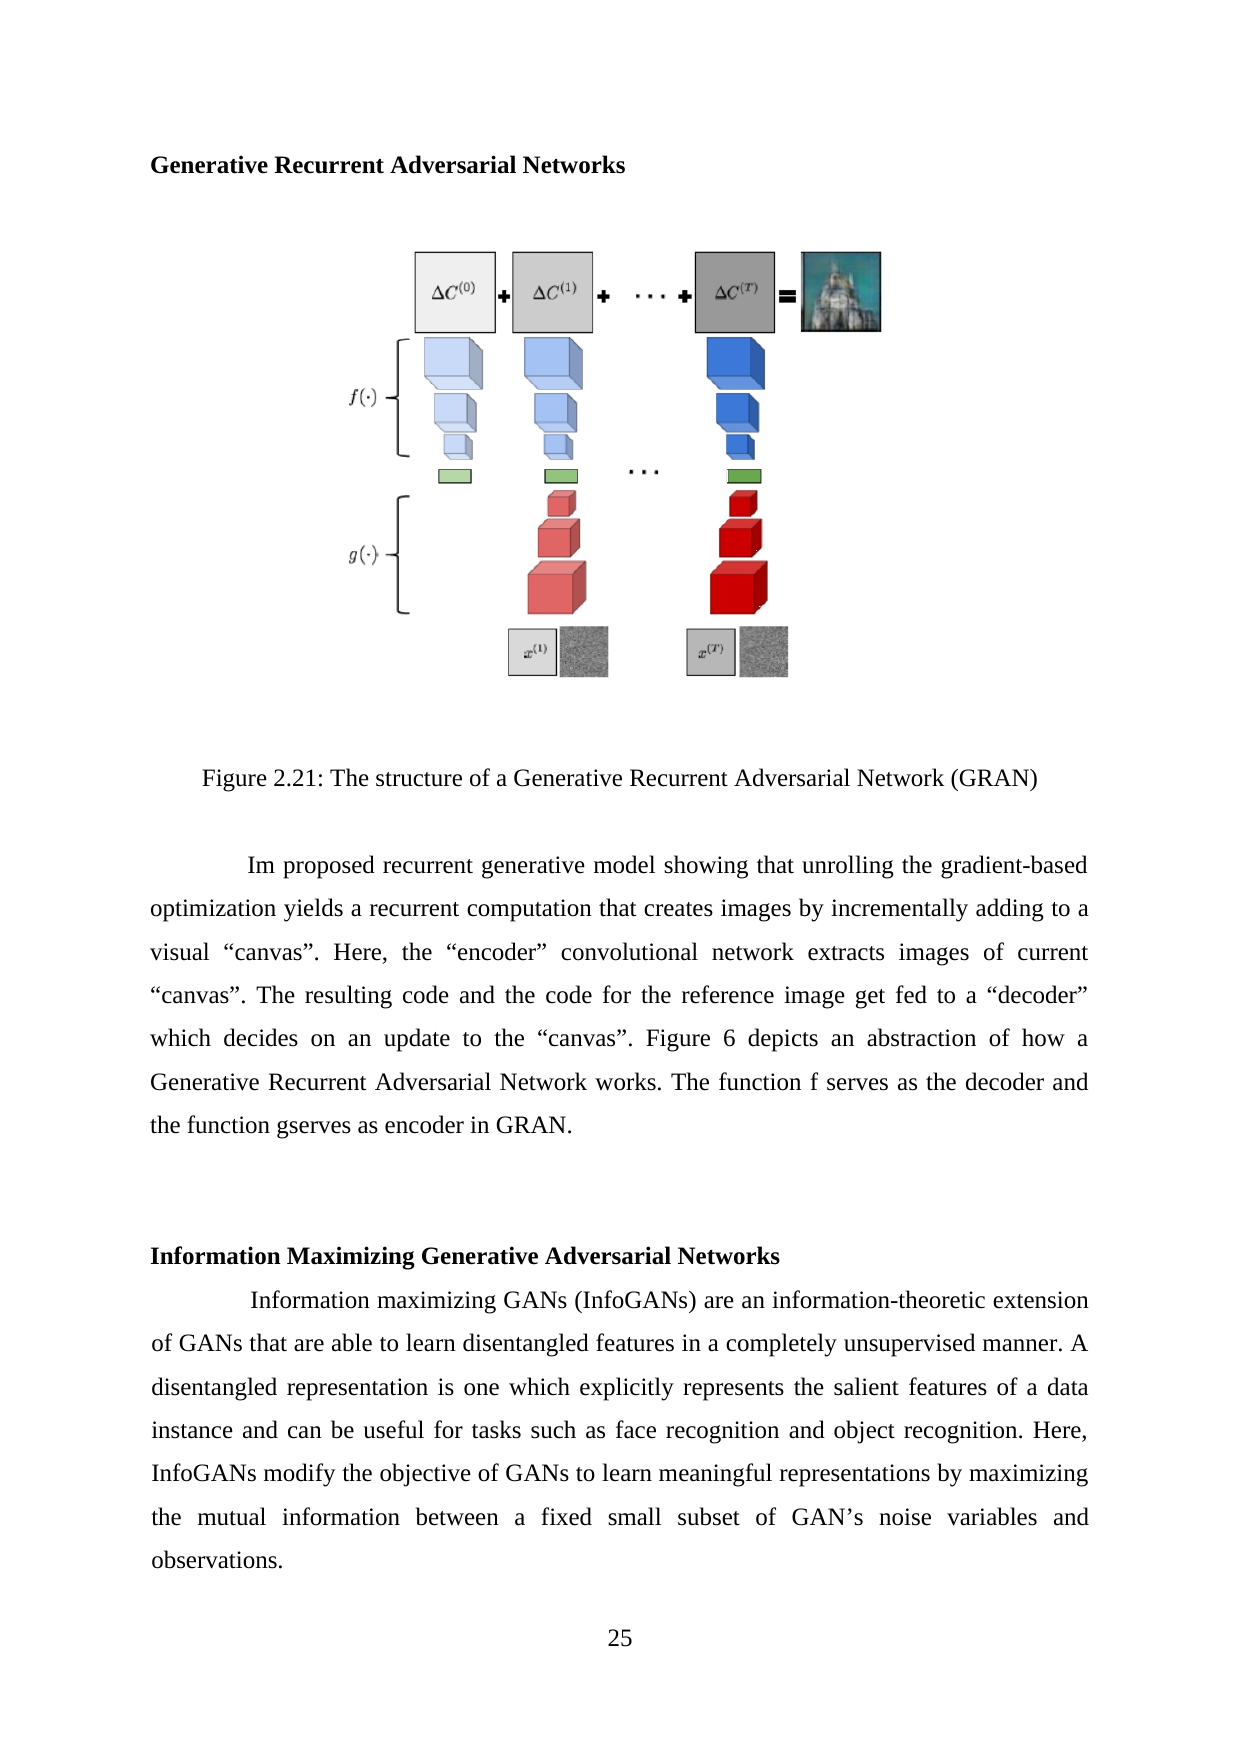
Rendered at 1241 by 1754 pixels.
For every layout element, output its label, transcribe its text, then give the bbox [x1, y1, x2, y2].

text Im proposed recurrent generative model showing that unrolling the gradient-based optimization yields a recurrent computation that creates images by incrementally adding to a visual “canvas”. Here, the “encoder” convolutional network extracts images of current “canvas”. The resulting code and the code for the reference image get fed to a “decoder” which decides on an update to the “canvas”. Figure 6 depicts an abstraction of how a Generative Recurrent Adversarial Network works. The function f serves as the decoder and the function gserves as encoder in GRAN. [150, 850, 1090, 1139]
text Information Maximizing Generative Adversarial Networks [150, 1241, 1090, 1270]
text Figure 2.21: The structure of a Generative Recurrent Adversarial Network (GRAN) [150, 763, 1090, 791]
picture [316, 220, 924, 690]
text Information maximizing GANs (InfoGANs) are an information-theoretic extension of GANs that are able to learn disentangled features in a completely unsupervised manner. A disentangled representation is one which explicitly represents the salient features of a data instance and can be useful for tasks such as face recognition and object recognition. Here, InfoGANs modify the objective of GANs to learn meaningful representations by maximizing the mutual information between a fixed small subset of GAN’s noise variables and observations. [150, 1285, 1090, 1574]
text Generative Recurrent Adversarial Networks [150, 150, 1090, 179]
